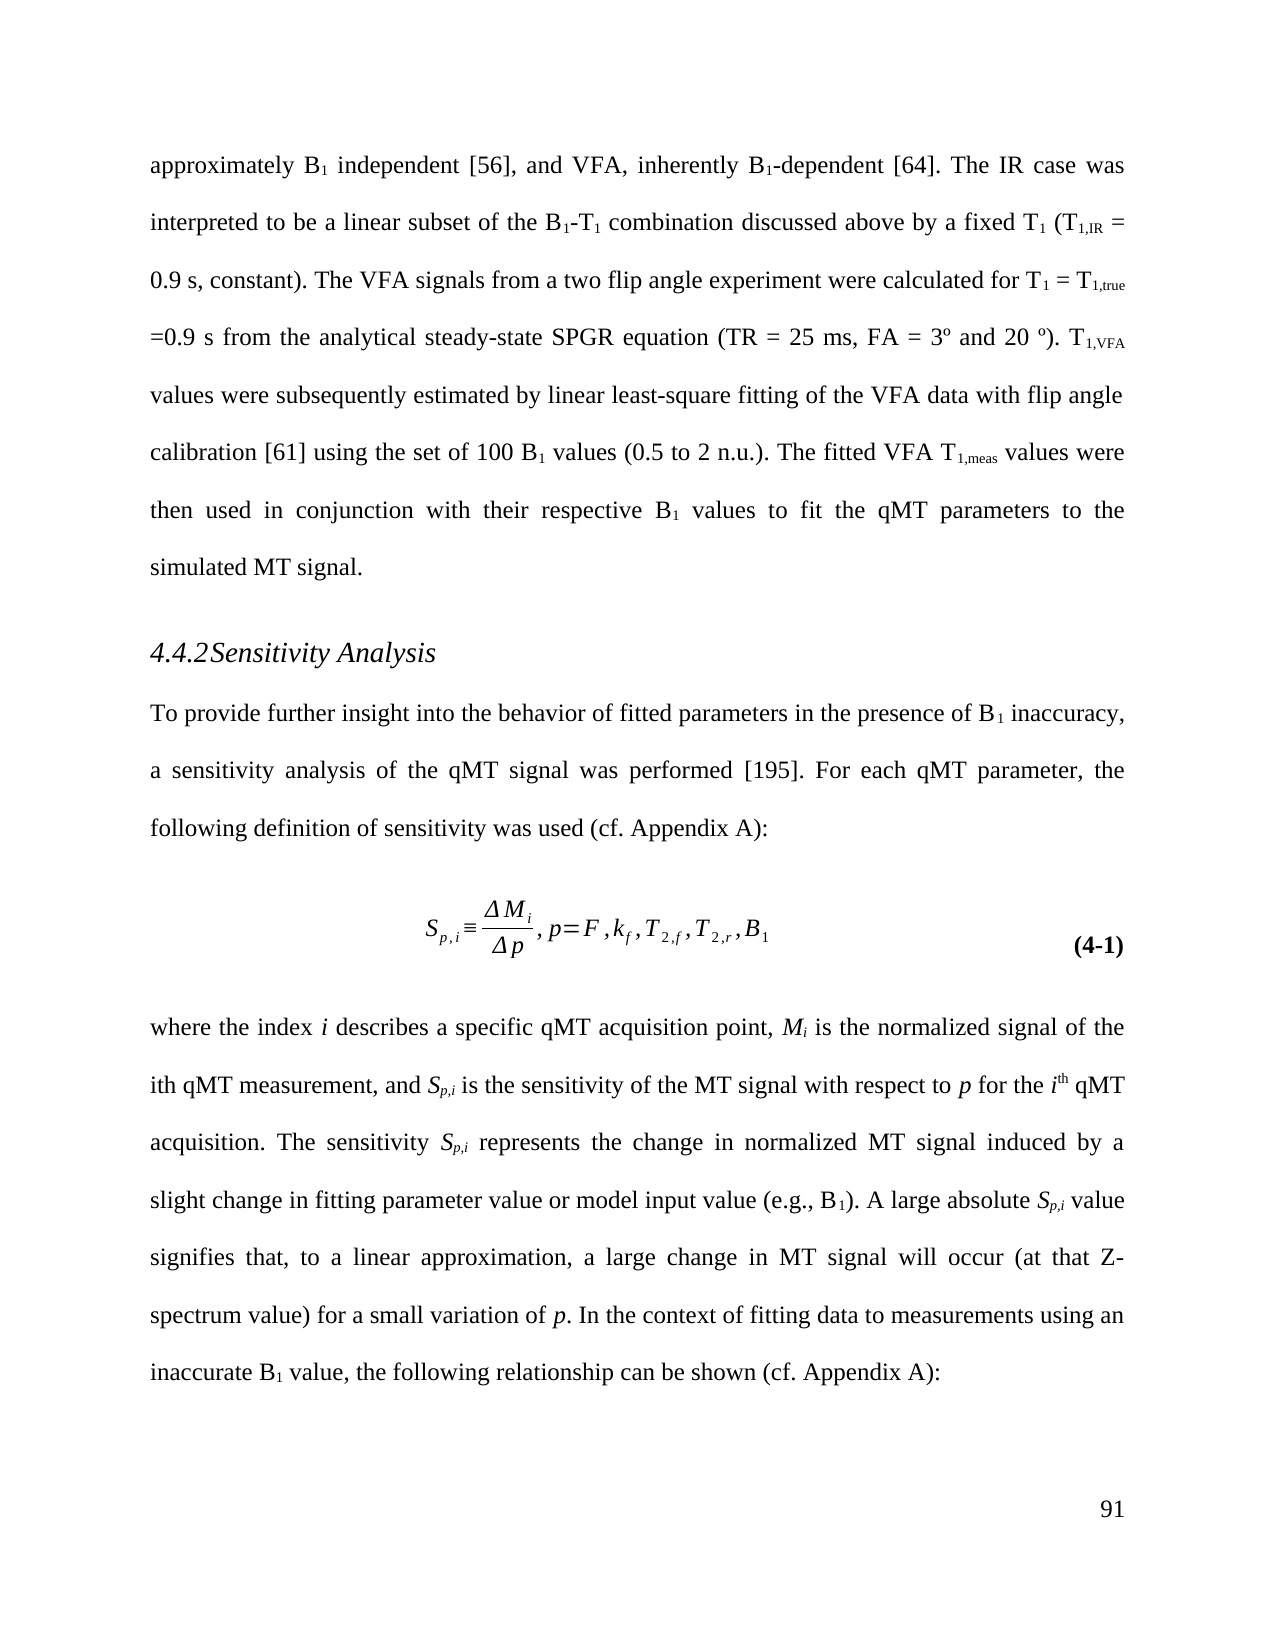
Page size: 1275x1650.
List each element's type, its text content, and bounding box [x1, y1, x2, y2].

table_header (4-1) [1043, 895, 1135, 1012]
table_header [150, 895, 1043, 1012]
subtitle Sensitivity Analysis [150, 635, 1125, 668]
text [150, 150, 1125, 581]
text where the index i describes a specific qMT acquisition point, Mi is the normalized signal of the ith qMT measurement, and Sp,i is the sensitivity of the MT signal with respect to p for the ith qMT acquisition. The sensitivity Sp,i represents the change in normalized MT signal induced by a slight change in fitting parameter value or model input value (e.g., B1). A large absolute Sp,i value signifies that, to a linear approximation, a large change in MT signal will occur (at that Z-spectrum value) for a small variation of p. In the context of fitting data to measurements using an inaccurate B1 value, the following relationship can be shown (cf. Appendix A): [150, 1012, 1125, 1386]
text To provide further insight into the behavior of fitted parameters in the presence of B1 inaccuracy, a sensitivity analysis of the qMT signal was performed [195]. For each qMT parameter, the following definition of sensitivity was used (cf. Appendix A): [150, 698, 1125, 842]
